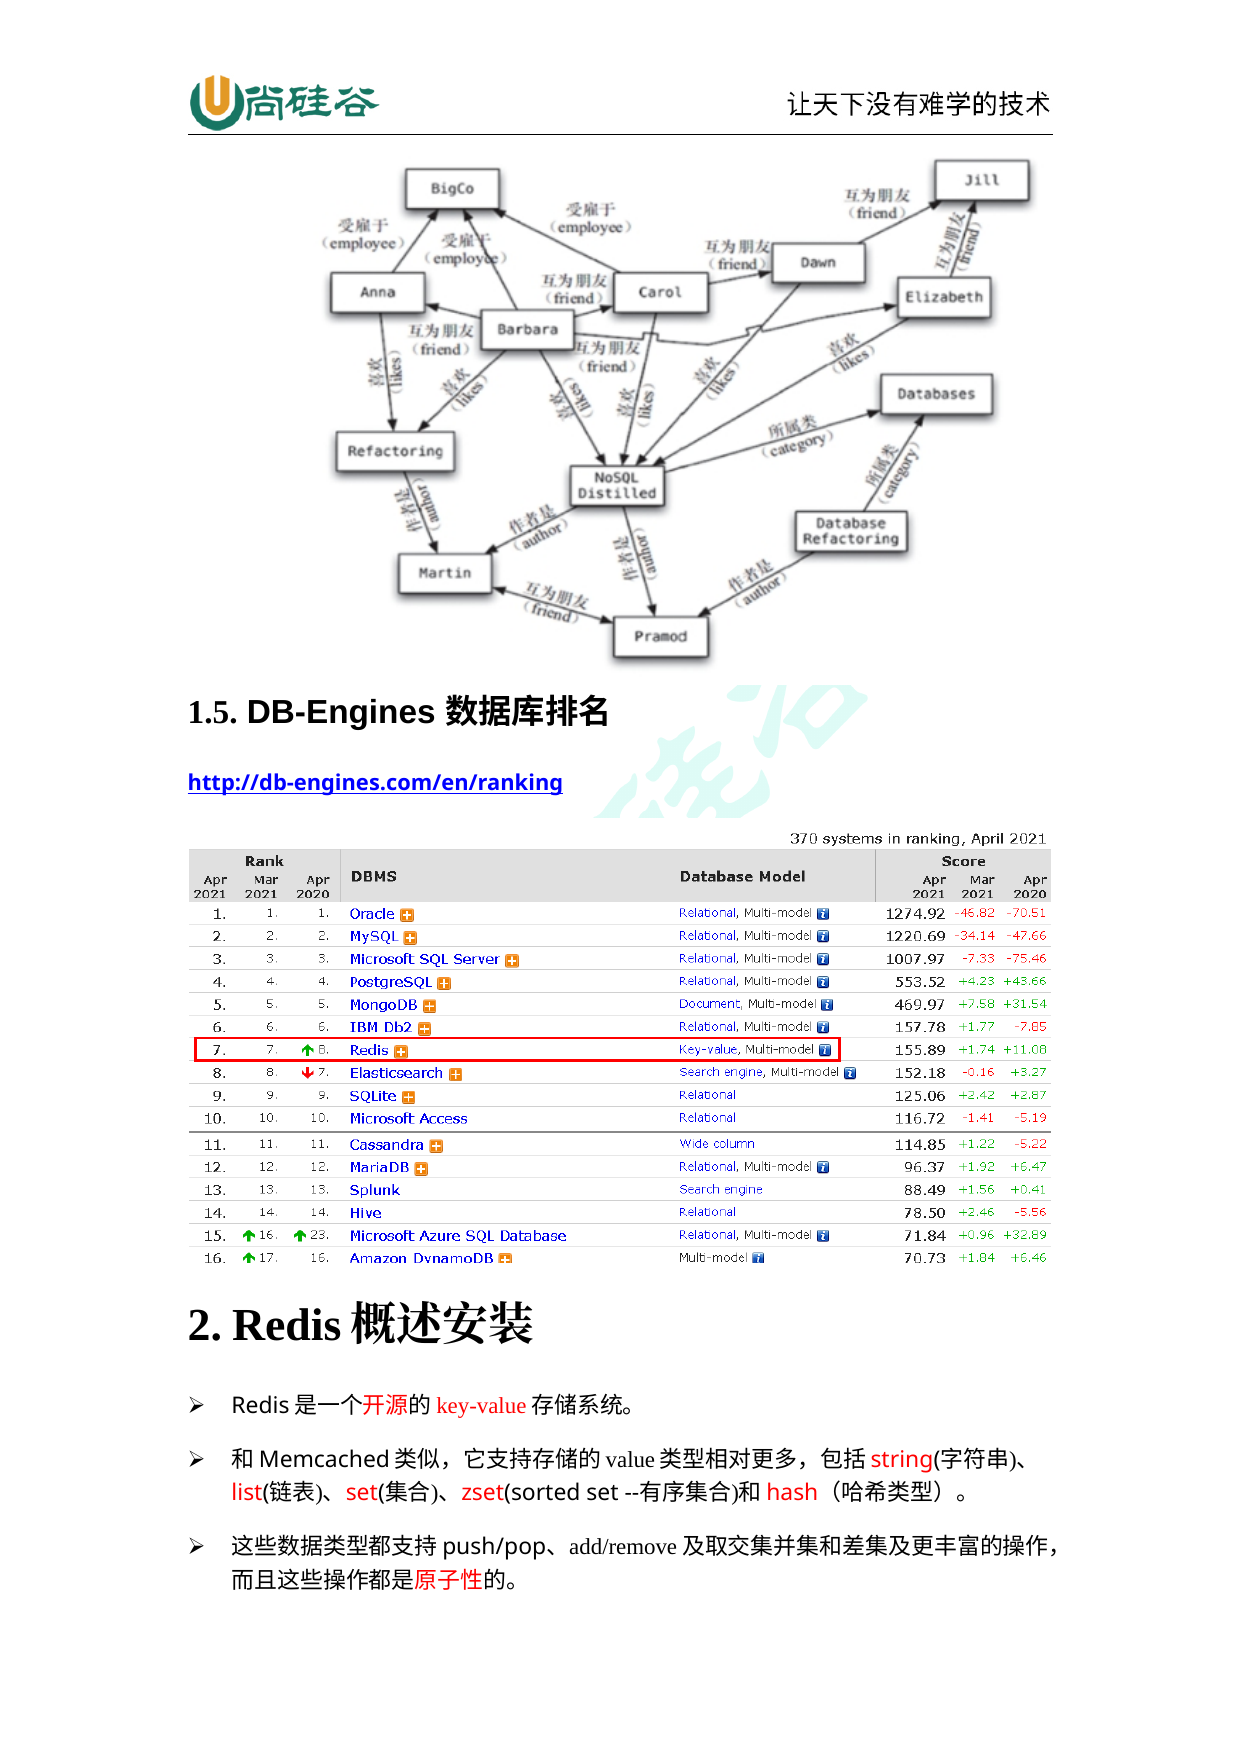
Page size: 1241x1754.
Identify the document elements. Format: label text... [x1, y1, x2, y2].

list 和Memcached类似，它支持存储的value类型相对更多，包括string(字符串)、list(链表)、set(集合)、zset(sorted set --有序集合)和hash（哈希类型）。 [187, 1441, 1053, 1507]
list Redis是一个开源的key-value存储系统。 [187, 1386, 1053, 1420]
list DB-Engines 数据库排名 [187, 685, 1053, 733]
list Redis概述安装 [187, 1288, 1053, 1353]
text http://db-engines.com/en/ranking [187, 767, 1053, 797]
picture [187, 818, 1053, 1263]
picture [187, 156, 1056, 685]
list 这些数据类型都支持push/pop、add/remove及取交集并集和差集及更丰富的操作，而且这些操作都是原子性的。 [187, 1528, 1053, 1595]
picture [187, 73, 1053, 132]
